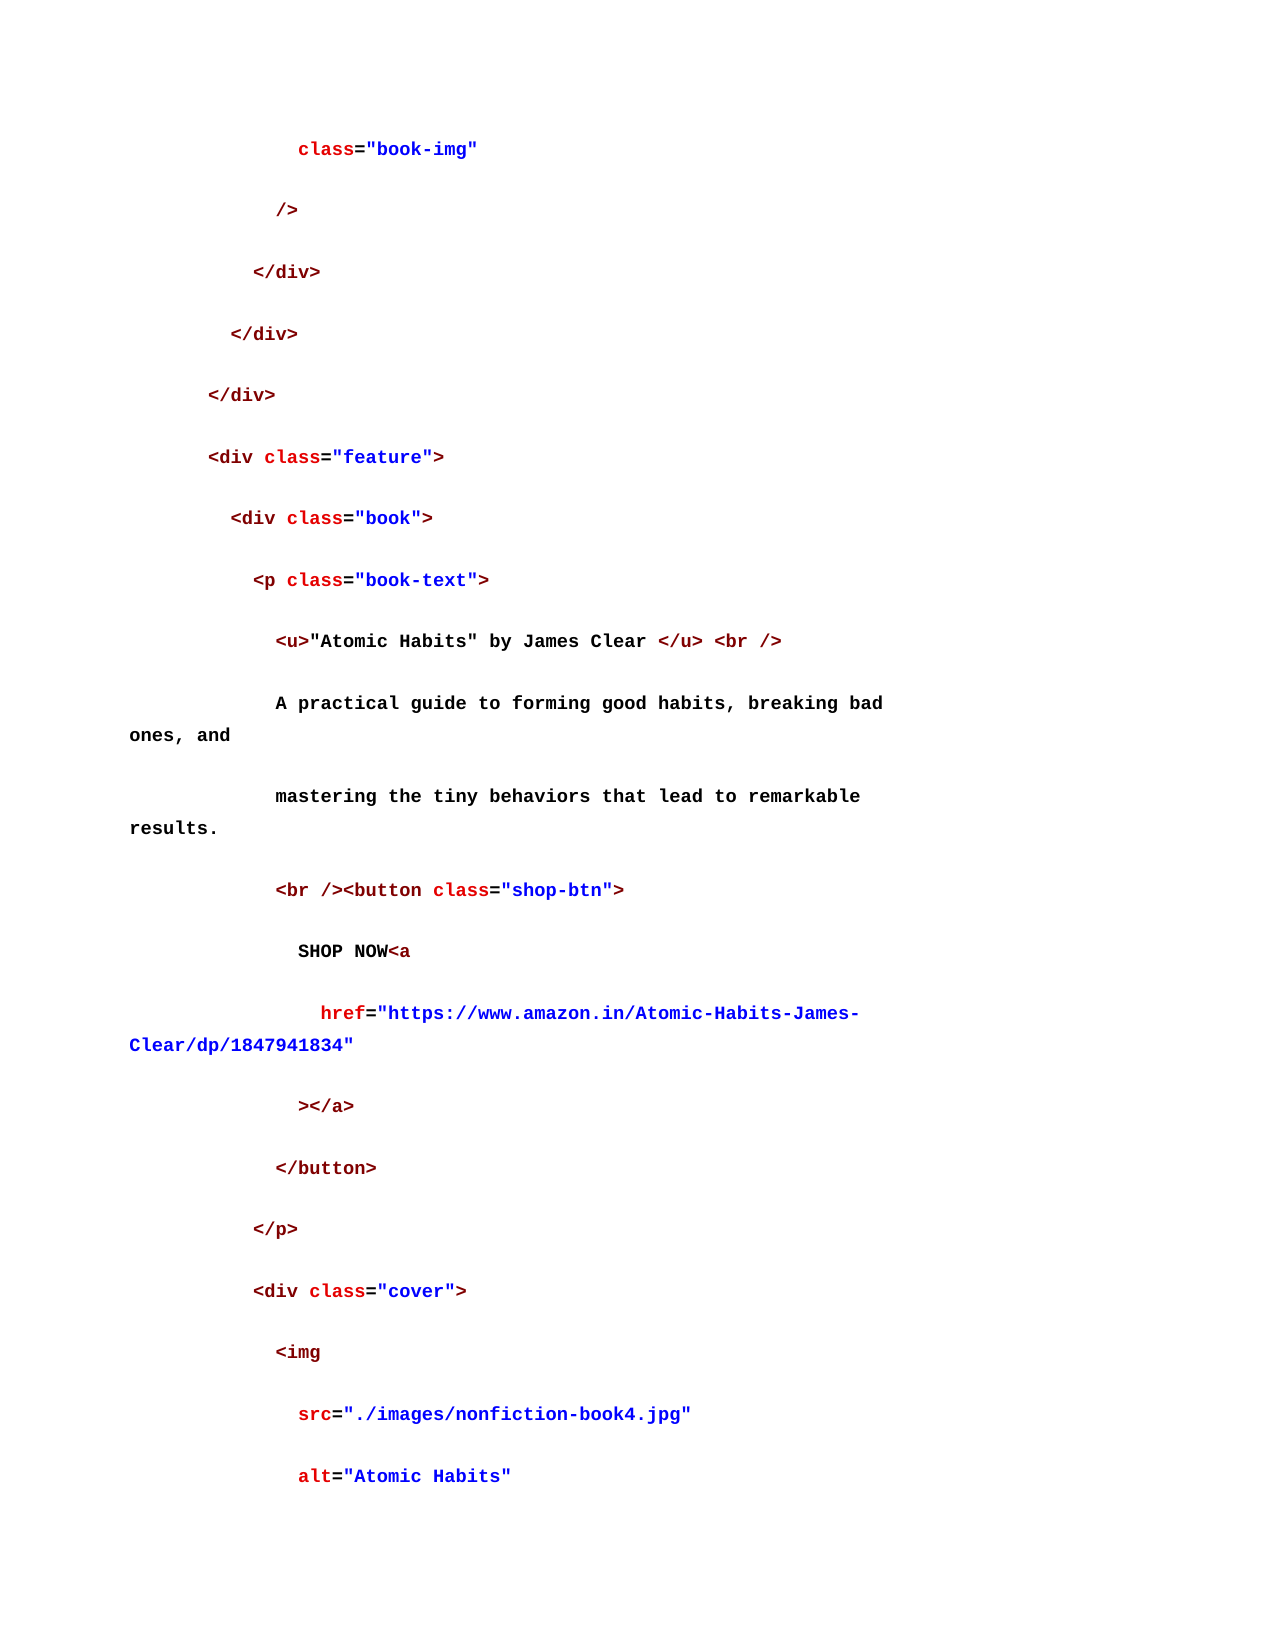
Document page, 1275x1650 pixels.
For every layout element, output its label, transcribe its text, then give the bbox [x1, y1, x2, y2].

text </div> [129, 263, 897, 284]
text <br /><button class="shop-btn"> [129, 881, 897, 902]
text mastering the tiny behaviors that lead to remarkable results. [129, 787, 897, 840]
text ></a> [129, 1097, 897, 1118]
text </div> [129, 324, 897, 346]
text class="book-img" [129, 139, 897, 161]
text <p class="book-text"> [129, 571, 897, 592]
text <u>"Atomic Habits" by James Clear </u> <br /> [129, 632, 897, 653]
text </div> [129, 386, 897, 407]
text alt="Atomic Habits" [129, 1466, 897, 1488]
text <div class="book"> [129, 509, 897, 530]
text </p> [129, 1220, 897, 1241]
text SHOP NOW<a [129, 942, 897, 963]
text /> [129, 201, 897, 222]
text </button> [129, 1159, 897, 1180]
text src="./images/nonfiction-book4.jpg" [129, 1405, 897, 1426]
text <div class="cover"> [129, 1282, 897, 1303]
text <div class="feature"> [129, 447, 897, 469]
text A practical guide to forming good habits, breaking bad ones, and [129, 694, 897, 747]
text href="https://www.amazon.in/Atomic-Habits-James-Clear/dp/1847941834" [129, 1004, 897, 1057]
text <img [129, 1343, 897, 1364]
